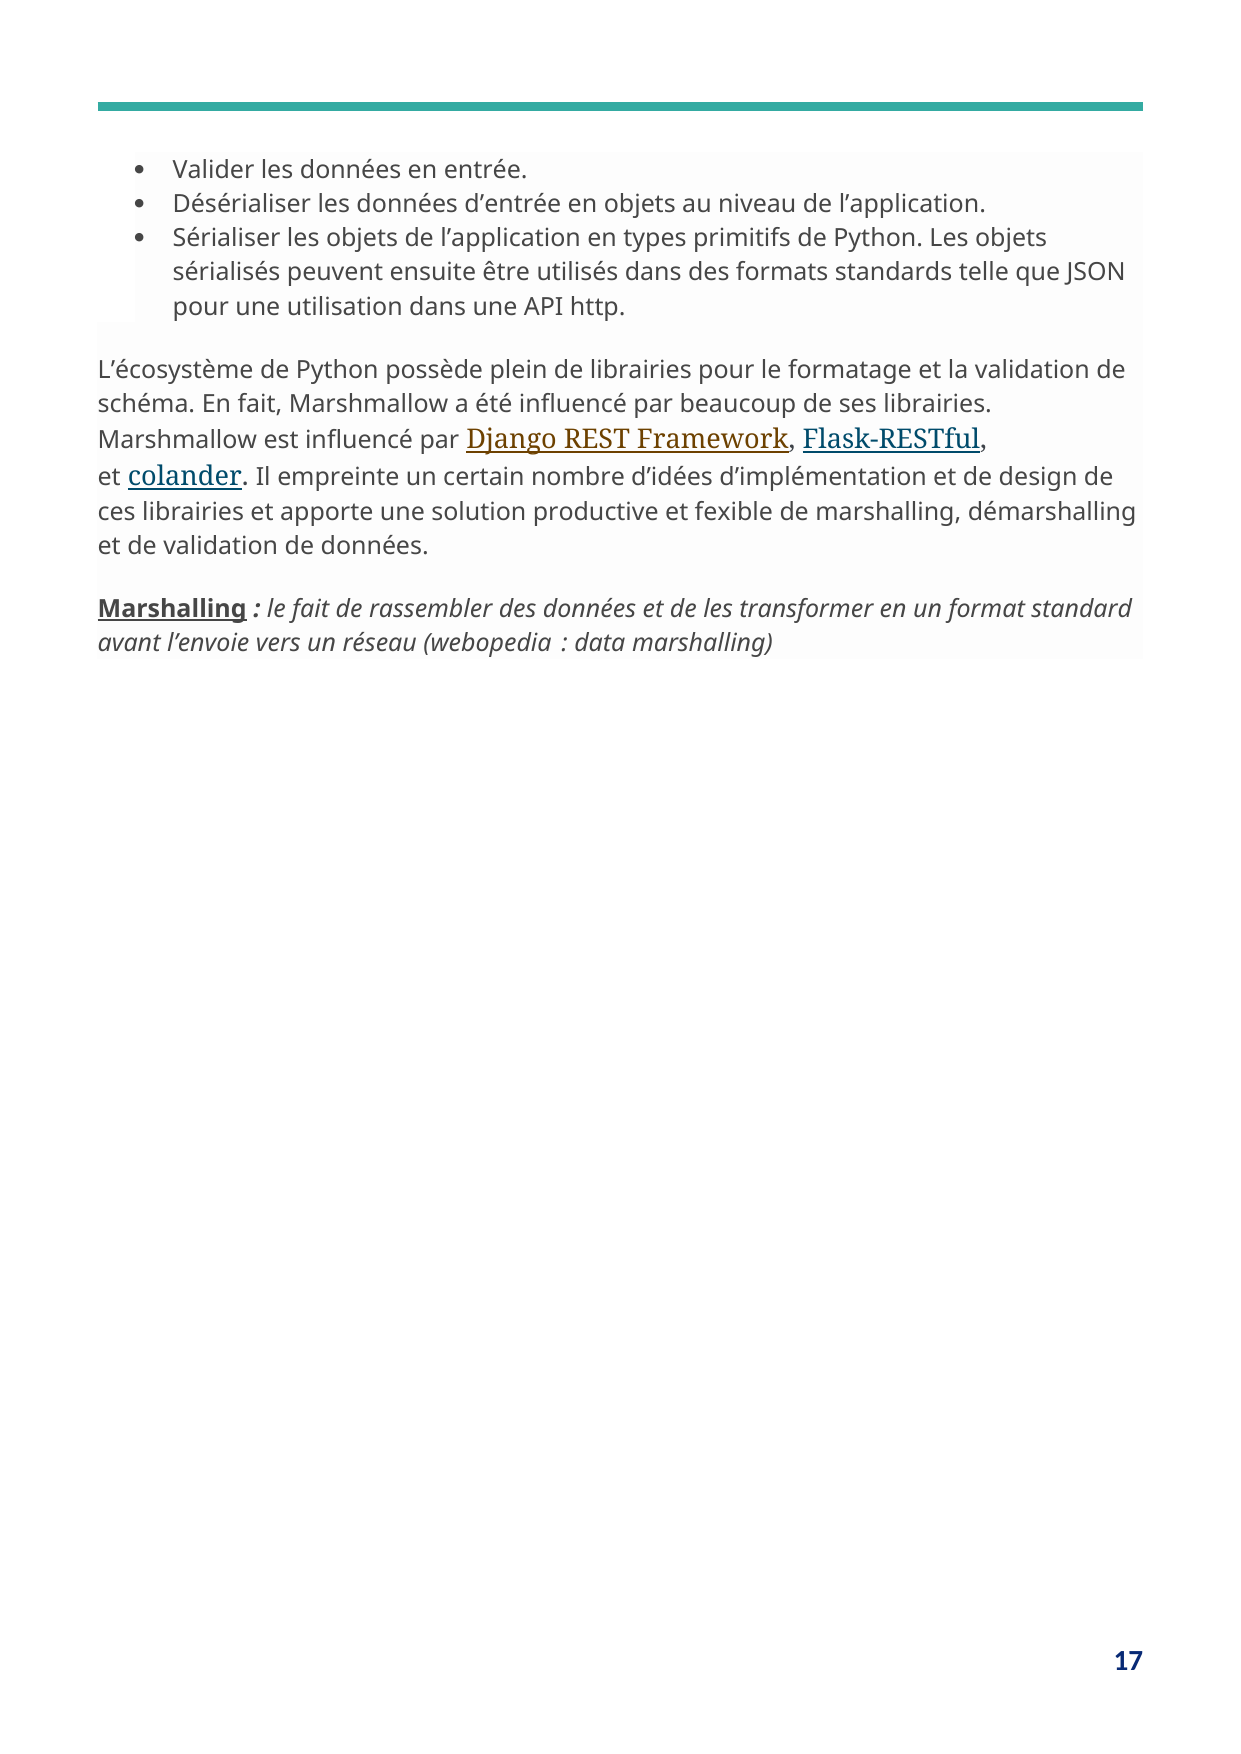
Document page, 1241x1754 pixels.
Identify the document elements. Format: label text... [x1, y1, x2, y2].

list Valider les données en entrée. [135, 152, 1143, 186]
list Sérialiser les objets de l’application en types primitifs de Python. Les objets sérialisés peuvent ensuite être utilisés dans des formats standards telle que JSON pour une utilisation dans une API http. [135, 220, 1143, 322]
text L’écosystème de Python possède plein de librairies pour le formatage et la validation de schéma. En fait, Marshmallow a été influencé par beaucoup de ses librairies. Marshmallow est influencé par Django REST Framework, Flask-RESTful, et colander. Il empreinte un certain nombre d’idées d’implémentation et de design de ces librairies et apporte une solution productive et fexible de marshalling, démarshalling et de validation de données. [97, 351, 1143, 561]
text Marshalling : le fait de rassembler des données et de les transformer en un format standard avant l’envoie vers un réseau (webopedia : data marshalling) [97, 591, 1143, 659]
list Désérialiser les données d’entrée en objets au niveau de l’application. [135, 186, 1143, 220]
